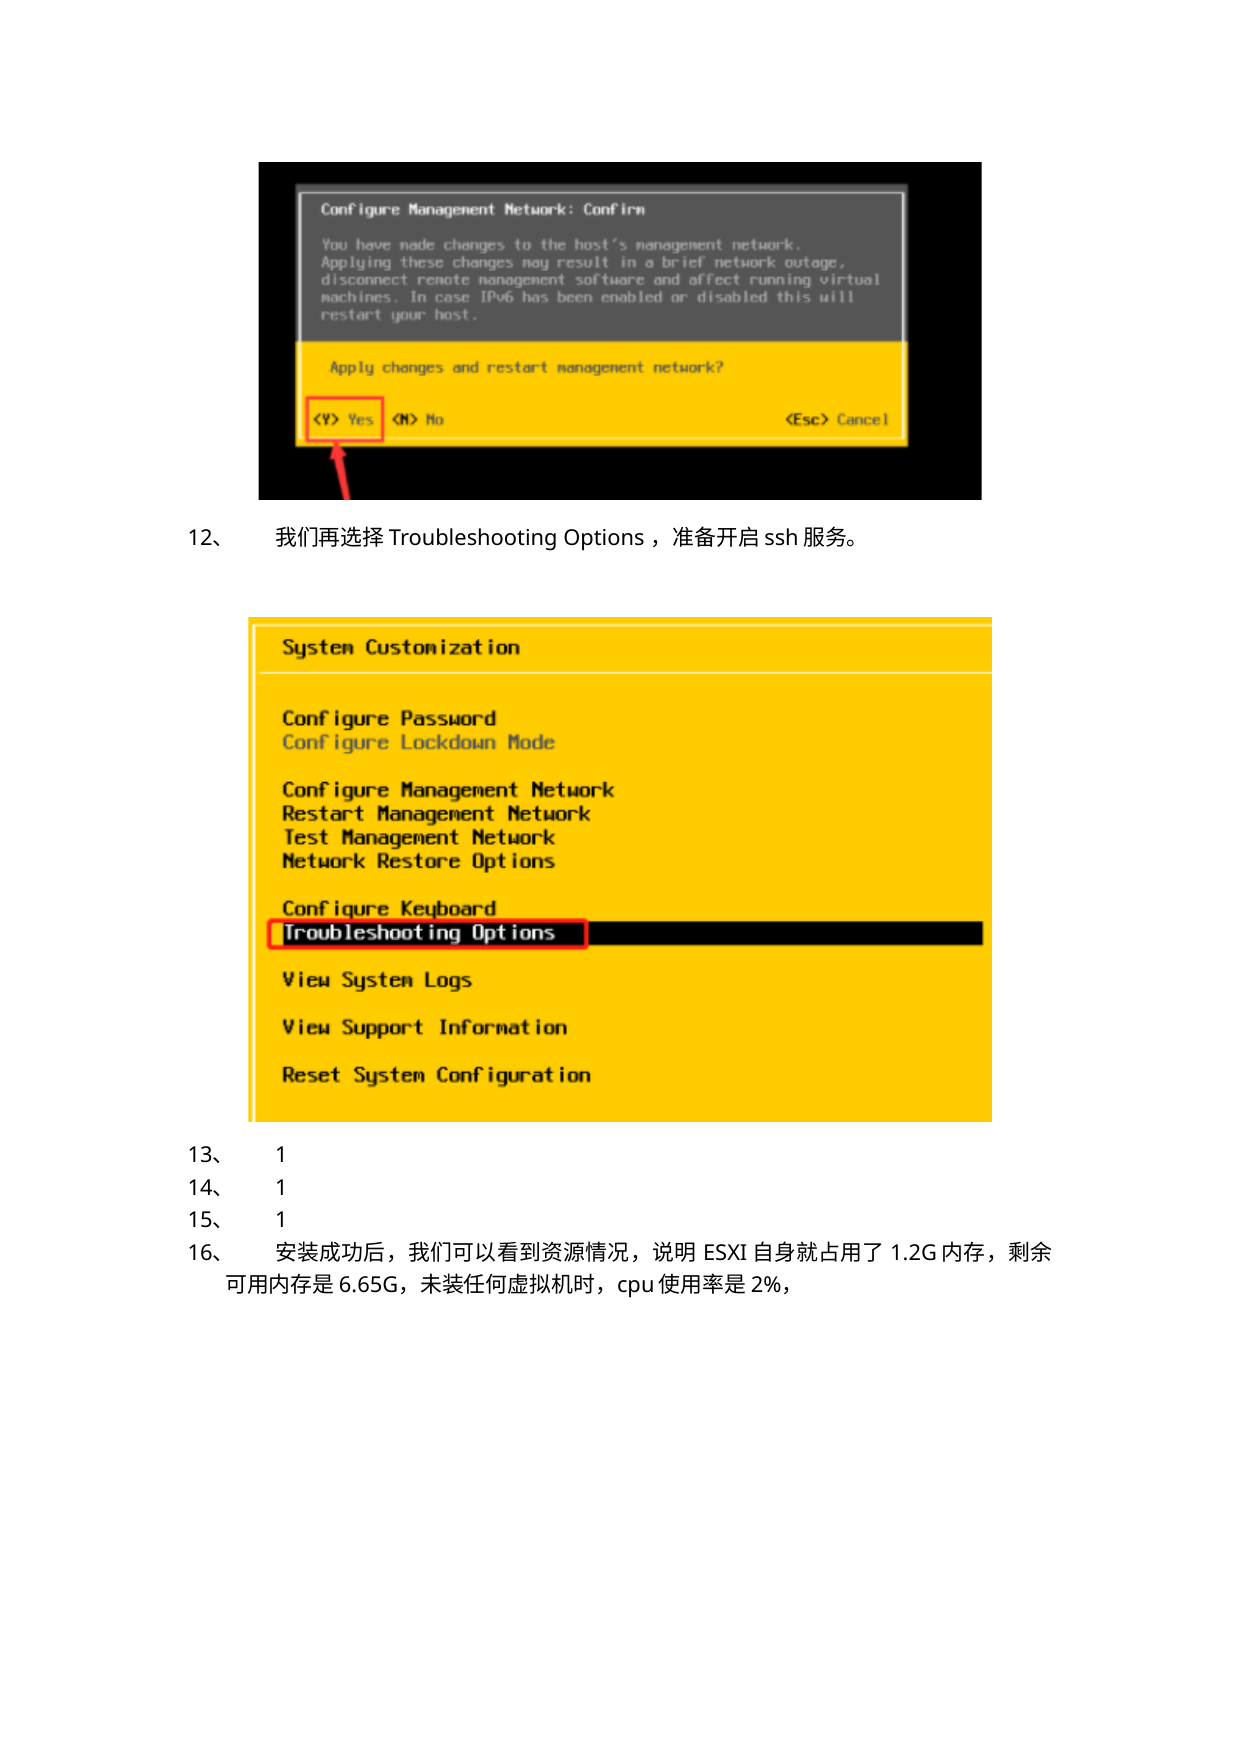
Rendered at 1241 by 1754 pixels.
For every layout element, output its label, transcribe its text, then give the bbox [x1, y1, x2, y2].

list 我们再选择Troubleshooting Options ，准备开启ssh服务。 [187, 519, 1053, 552]
list 1 [187, 1169, 1053, 1202]
list 1 [187, 1202, 1053, 1234]
picture [258, 162, 982, 500]
picture [248, 617, 992, 1122]
list 安装成功后，我们可以看到资源情况，说明ESXI自身就占用了1.2G内存，剩余可用内存是6.65G，未装任何虚拟机时，cpu使用率是2%， [187, 1234, 1053, 1299]
list 1 [187, 1137, 1053, 1169]
